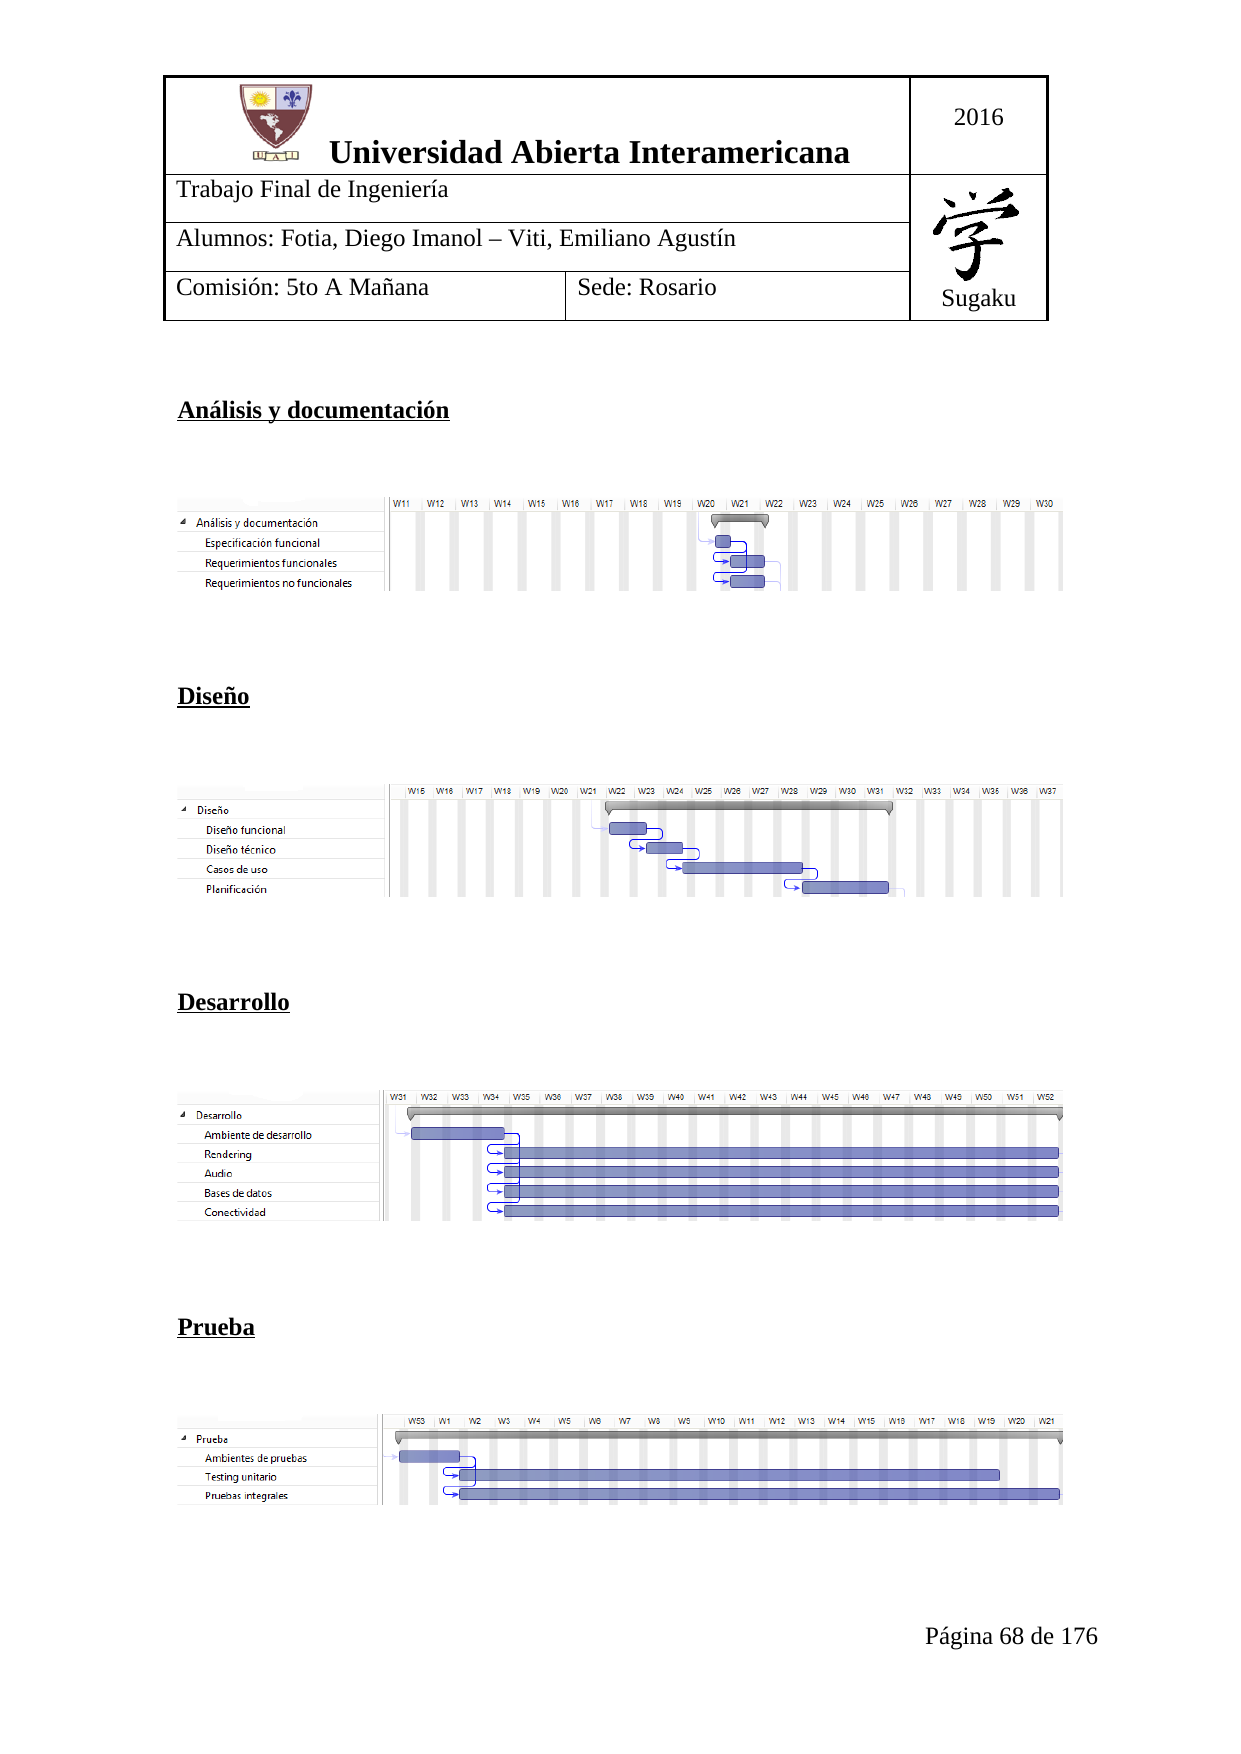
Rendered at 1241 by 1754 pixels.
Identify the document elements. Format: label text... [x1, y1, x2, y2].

picture [177, 497, 1063, 591]
picture [177, 1414, 1063, 1505]
subtitle Prueba [177, 1312, 1063, 1340]
picture [177, 1090, 1063, 1221]
subtitle Análisis y documentación [177, 395, 1063, 424]
picture [927, 181, 1030, 284]
picture [177, 784, 1063, 897]
subtitle Diseño [177, 681, 1063, 710]
picture [223, 78, 329, 164]
subtitle Desarrollo [177, 987, 1063, 1016]
